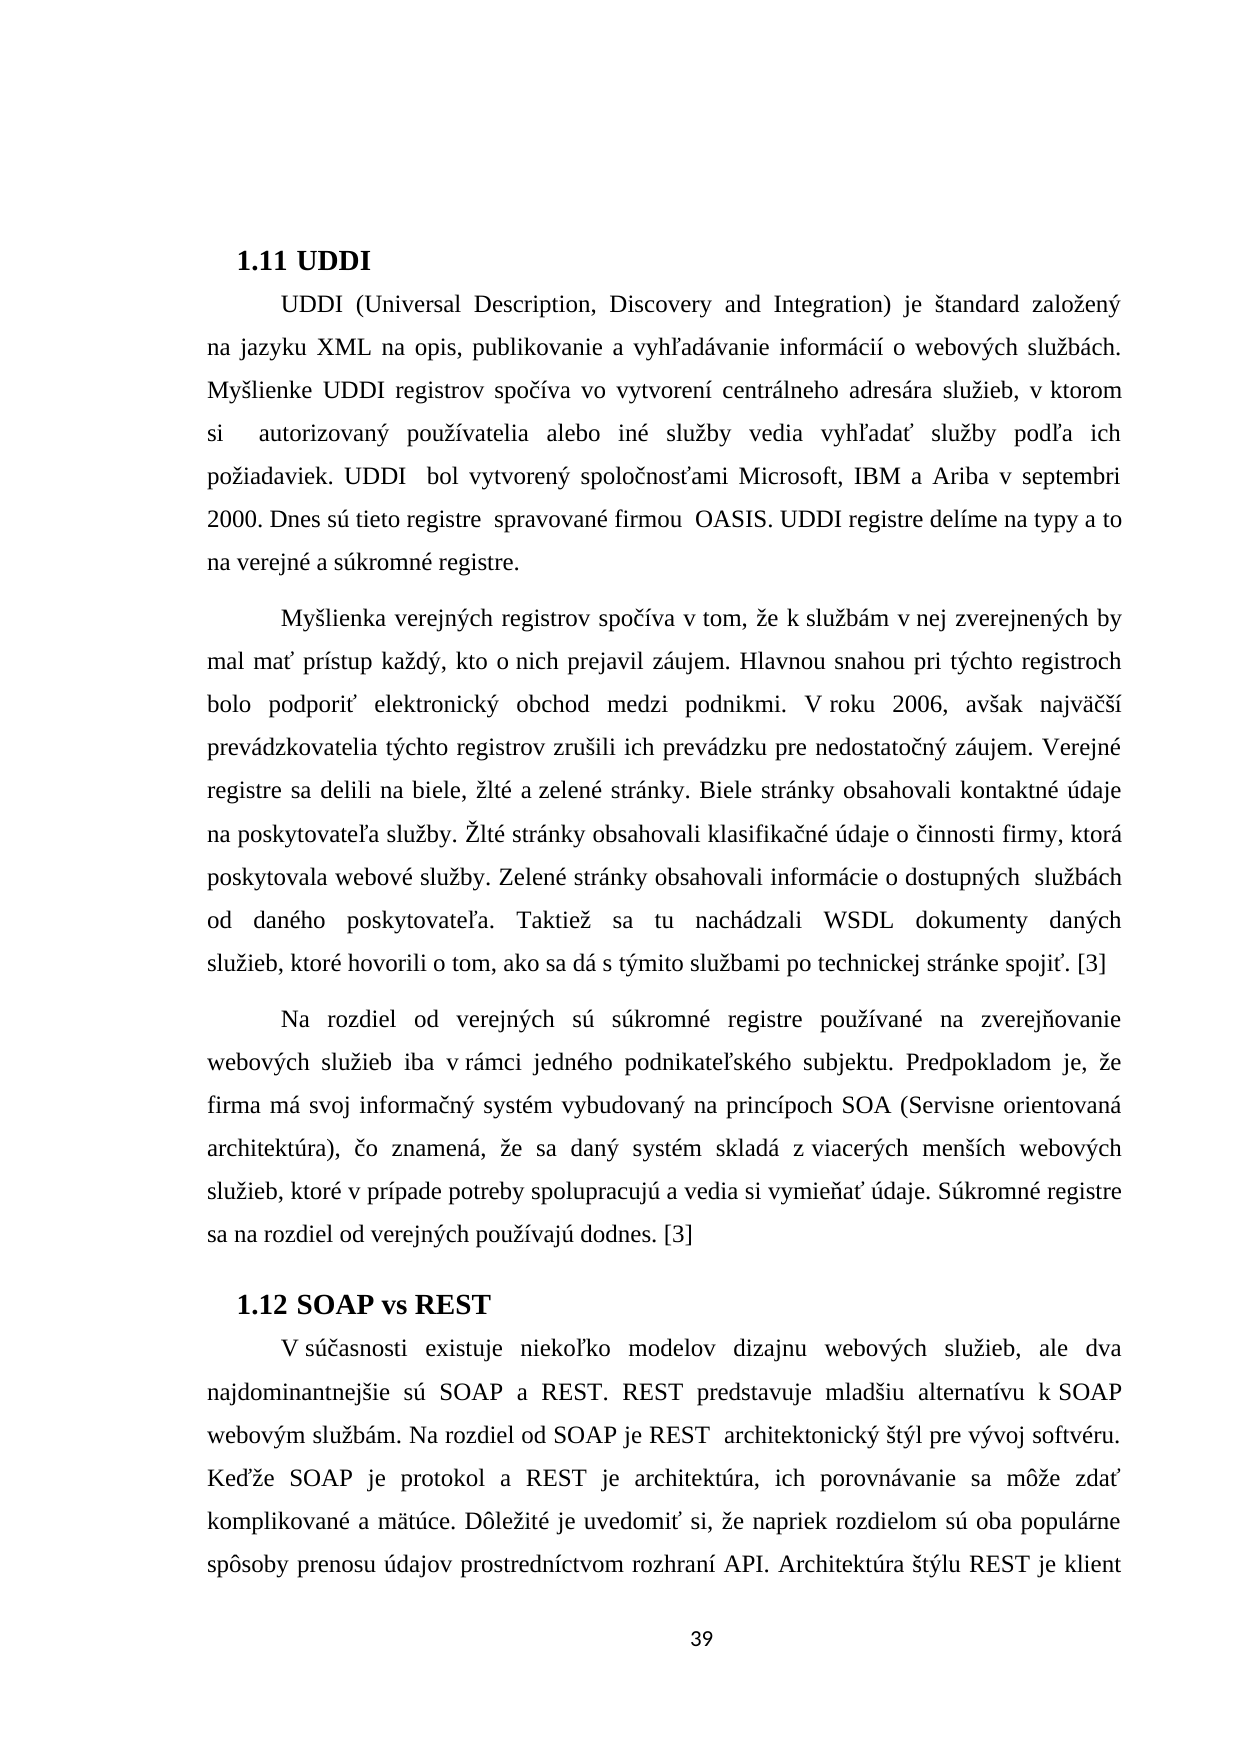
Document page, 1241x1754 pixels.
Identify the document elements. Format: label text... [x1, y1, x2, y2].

text Myšlienka verejných registrov spočíva v tom, že k službám v nej zverejnených by mal mať prístup každý, kto o nich prejavil záujem. Hlavnou snahou pri týchto registroch bolo podporiť elektronický obchod medzi podnikmi. V roku 2006, avšak najväčší prevádzkovatelia týchto registrov zrušili ich prevádzku pre nedostatočný záujem. Verejné registre sa delili na biele, žlté a zelené stránky. Biele stránky obsahovali kontaktné údaje na poskytovateľa služby. Žlté stránky obsahovali klasifikačné údaje o činnosti firmy, ktorá poskytovala webové služby. Zelené stránky obsahovali informácie o dostupných službách od daného poskytovateľa. Taktiež sa tu nachádzali WSDL dokumenty daných služieb, ktoré hovorili o tom, ako sa dá s týmito službami po technickej stránke spojiť. [207, 603, 1122, 977]
subtitle SOAP vs REST [236, 1287, 1122, 1321]
subtitle UDDI [236, 243, 1122, 276]
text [207, 1333, 1122, 1578]
text Na rozdiel od verejných sú súkromné registre používané na zverejňovanie webových služieb iba v rámci jedného podnikateľského subjektu. Predpokladom je, že firma má svoj informačný systém vybudovaný na princípoch SOA (Servisne orientovaná architektúra), čo znamená, že sa daný systém skladá z viacerých menších webových služieb, ktoré v prípade potreby spolupracujú a vedia si vymieňať údaje. Súkromné registre sa na rozdiel od verejných používajú dodnes. [207, 1004, 1122, 1248]
text UDDI (Universal Description, Discovery and Integration) je štandard založený na jazyku XML na opis, publikovanie a vyhľadávanie informácií o webových službách. Myšlienke UDDI registrov spočíva vo vytvorení centrálneho adresára služieb, v ktorom si autorizovaný používatelia alebo iné služby vedia vyhľadať služby podľa ich požiadaviek. UDDI bol vytvorený spoločnosťami Microsoft, IBM a Ariba v septembri 2000. Dnes sú tieto registre spravované firmou OASIS. UDDI registre delíme na typy a to na verejné a súkromné registre. [207, 289, 1122, 576]
